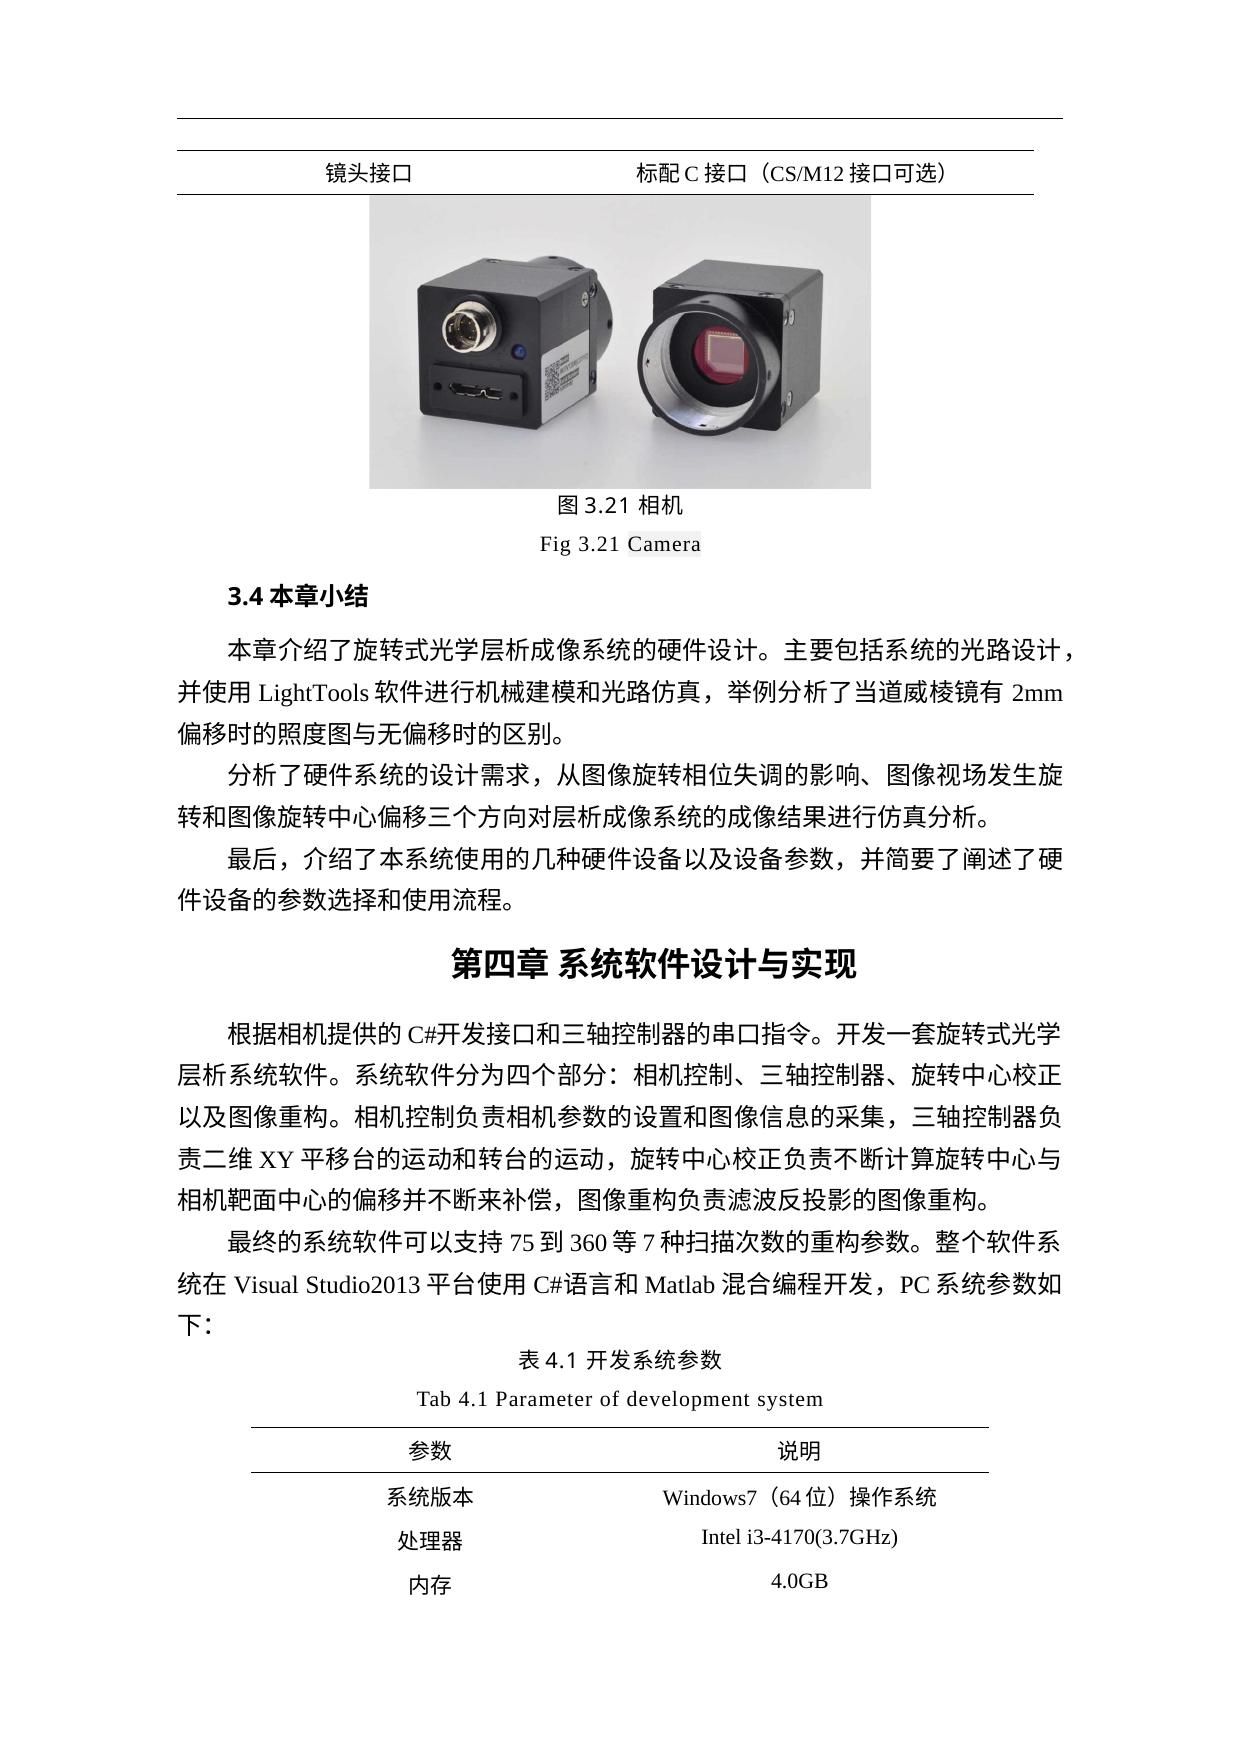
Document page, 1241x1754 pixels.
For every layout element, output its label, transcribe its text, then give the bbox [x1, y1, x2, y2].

table_cell Intel i3-4170(3.7GHz) [610, 1518, 989, 1562]
text 最后，介绍了本系统使用的几种硬件设备以及设备参数，并简要了阐述了硬件设备的参数选择和使用流程。 [177, 835, 1063, 918]
table_cell 系统版本 [251, 1473, 610, 1517]
table_cell Windows7（64位）操作系统 [610, 1473, 989, 1517]
table_header 参数 [251, 1428, 610, 1472]
text 表4.1 开发系统参数 [177, 1343, 1063, 1375]
table_cell 内存 [251, 1562, 610, 1599]
table_cell 镜头接口 [177, 151, 561, 194]
table_cell 标配C 接口（CS/M12 接口可选） [561, 151, 1034, 194]
text Fig 3.21 Camera [177, 520, 1063, 560]
table_cell 4.0GB [610, 1562, 989, 1599]
text 分析了硬件系统的设计需求，从图像旋转相位失调的影响、图像视场发生旋转和图像旋转中心偏移三个方向对层析成像系统的成像结果进行仿真分析。 [177, 751, 1063, 835]
table_header 说明 [610, 1428, 989, 1472]
table_cell 处理器 [251, 1518, 610, 1562]
text 本章介绍了旋转式光学层析成像系统的硬件设计。主要包括系统的光路设计，并使用LightTools软件进行机械建模和光路仿真，举例分析了当道威棱镜有2mm偏移时的照度图与无偏移时的区别。 [177, 626, 1063, 751]
text Tab 4.1 Parameter of development system [177, 1375, 1063, 1414]
subtitle 第四章 系统软件设计与实现 [177, 943, 1063, 985]
subtitle 3.4 本章小结 [177, 572, 1063, 614]
text 图3.21 相机 [177, 488, 1063, 520]
text 最终的系统软件可以支持75到360等7种扫描次数的重构参数。整个软件系统在Visual Studio2013平台使用C#语言和Matlab混合编程开发，PC系统参数如下： [177, 1218, 1063, 1343]
text 根据相机提供的C#开发接口和三轴控制器的串口指令。开发一套旋转式光学层析系统软件。系统软件分为四个部分：相机控制、三轴控制器、旋转中心校正以及图像重构。相机控制负责相机参数的设置和图像信息的采集，三轴控制器负责二维XY平移台的运动和转台的运动，旋转中心校正负责不断计算旋转中心与相机靶面中心的偏移并不断来补偿，图像重构负责滤波反投影的图像重构。 [177, 1010, 1063, 1218]
